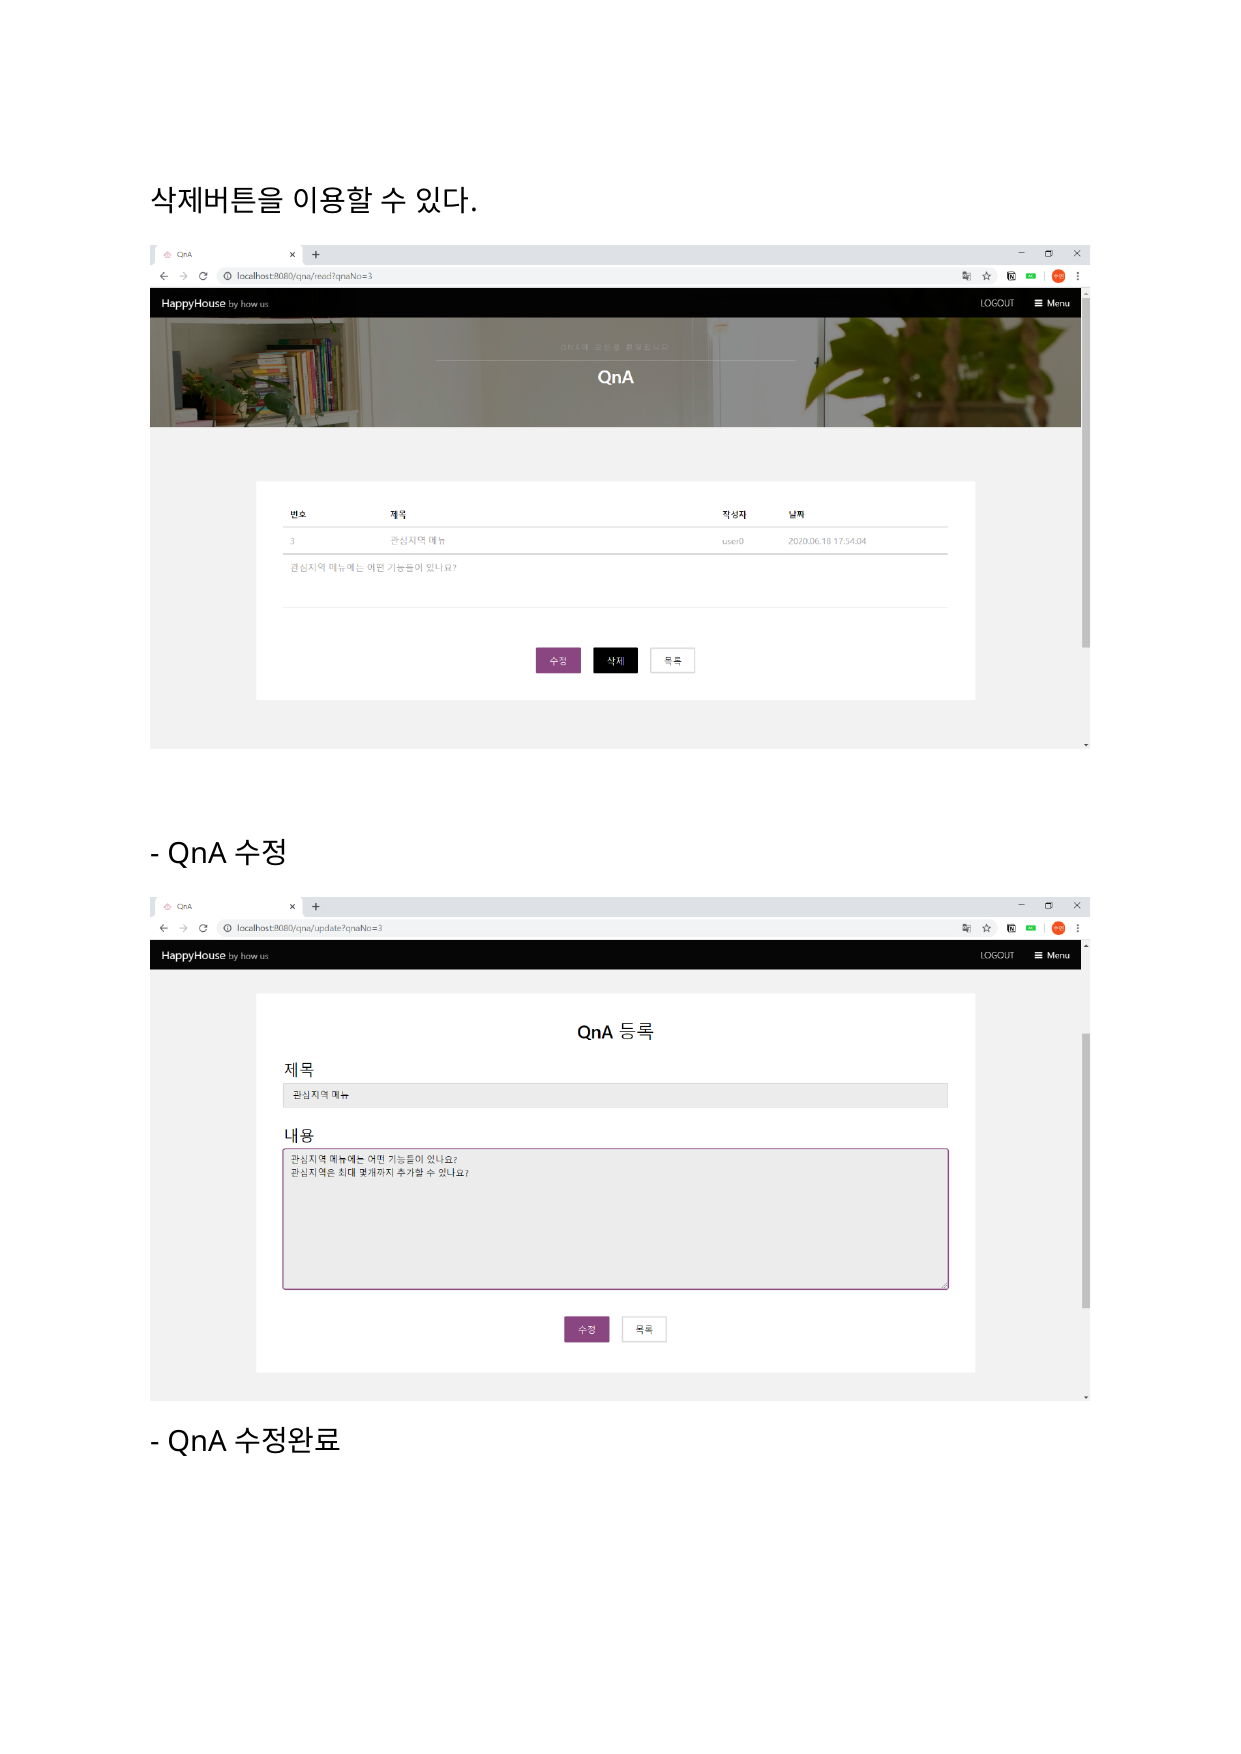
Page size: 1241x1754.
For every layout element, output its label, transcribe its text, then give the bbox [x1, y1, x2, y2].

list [150, 177, 1090, 219]
list QnA 수정 [150, 829, 1090, 872]
list QnA 수정완료 [150, 1417, 1090, 1459]
picture [150, 245, 1091, 749]
picture [150, 897, 1091, 1401]
